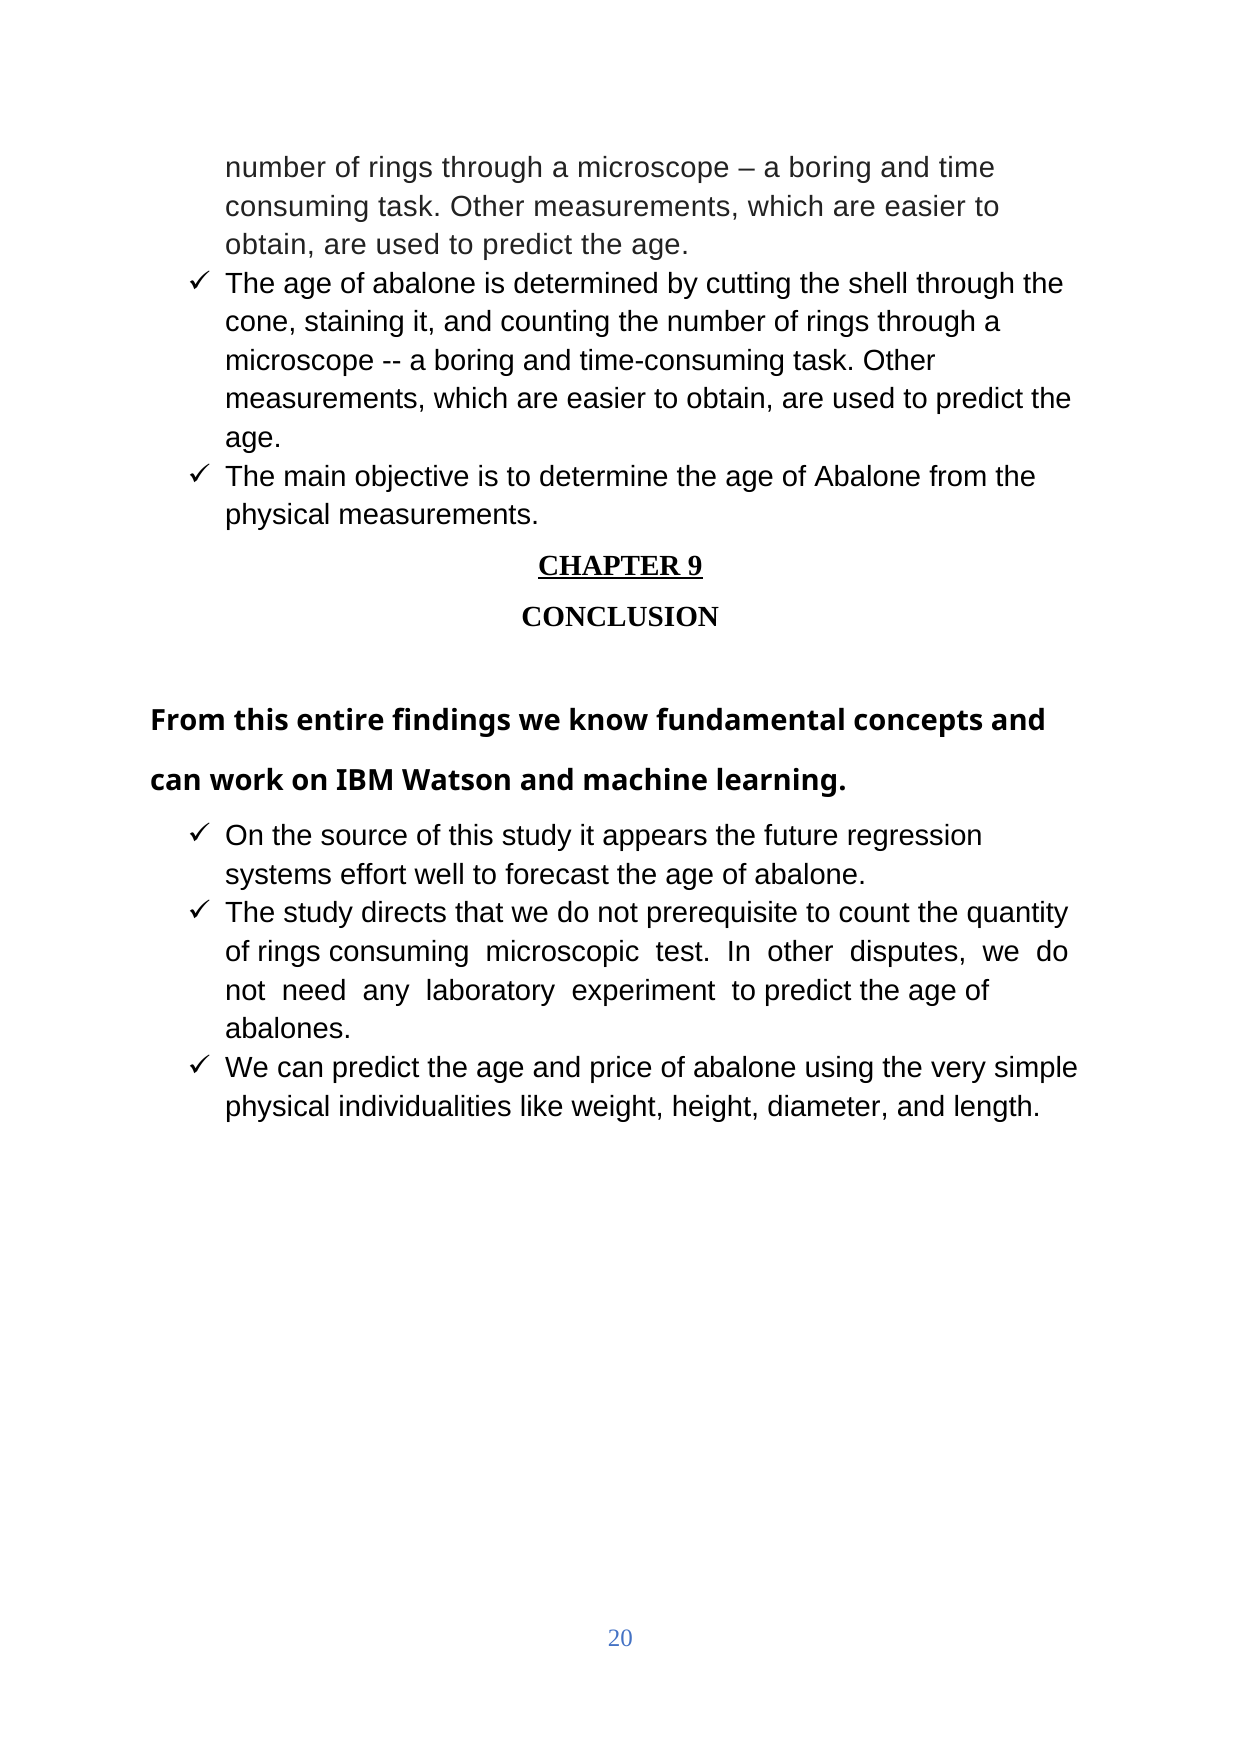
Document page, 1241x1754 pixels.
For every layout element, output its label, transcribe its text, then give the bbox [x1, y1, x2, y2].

text From this entire findings we know fundamental concepts and can work on IBM Watson and machine learning. [150, 699, 1090, 798]
text CHAPTER 9 [150, 548, 1090, 582]
list On the source of this study it appears the future regression systems effort well to forecast the age of abalone. [187, 818, 1090, 891]
list The study directs that we do not prerequisite to count the quantity of rings consuming microscopic test. In other disputes, we do not need any laboratory experiment to predict the age of abalones. [187, 896, 1090, 1045]
text CONCLUSION [150, 599, 1090, 632]
list The main objective is to determine the age of Abalone from the physical measurements. [187, 458, 1090, 531]
list The age of abalone is determined by cutting the shell through the cone, staining it, and counting the number of rings through a microscope -- a boring and time-consuming task. Other measurements, which are easier to obtain, are used to predict the age. [187, 266, 1090, 453]
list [187, 150, 1090, 261]
list We can predict the age and price of abalone using the very simple physical individualities like weight, height, diameter, and length. [187, 1050, 1090, 1122]
